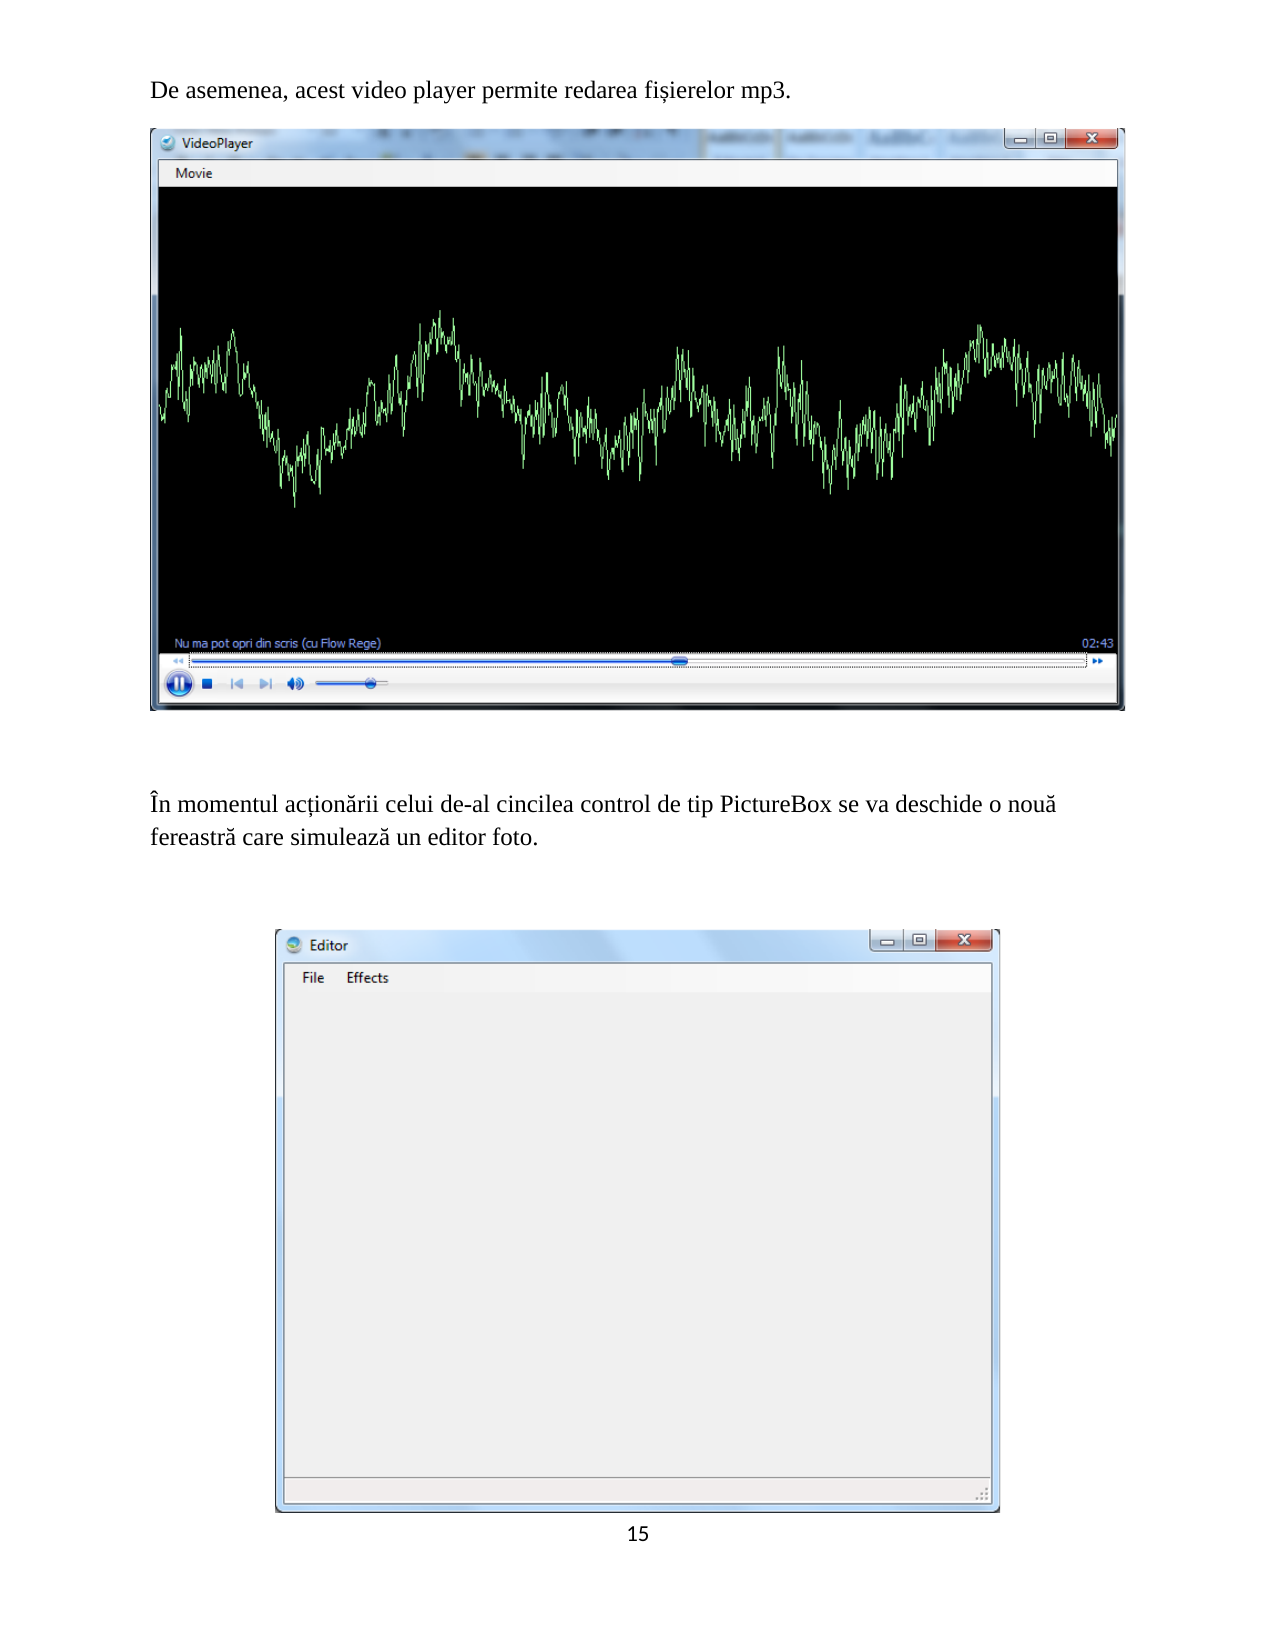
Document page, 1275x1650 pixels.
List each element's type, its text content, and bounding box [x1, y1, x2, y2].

text De asemenea, acest video player permite redarea fișierelor mp3. [150, 75, 1125, 104]
text În momentul acționării celui de-al cincilea control de tip PictureBox se va deschide o nouă fereastră care simulează un editor foto. [150, 789, 1125, 851]
picture [150, 128, 1125, 711]
picture [275, 929, 1001, 1513]
